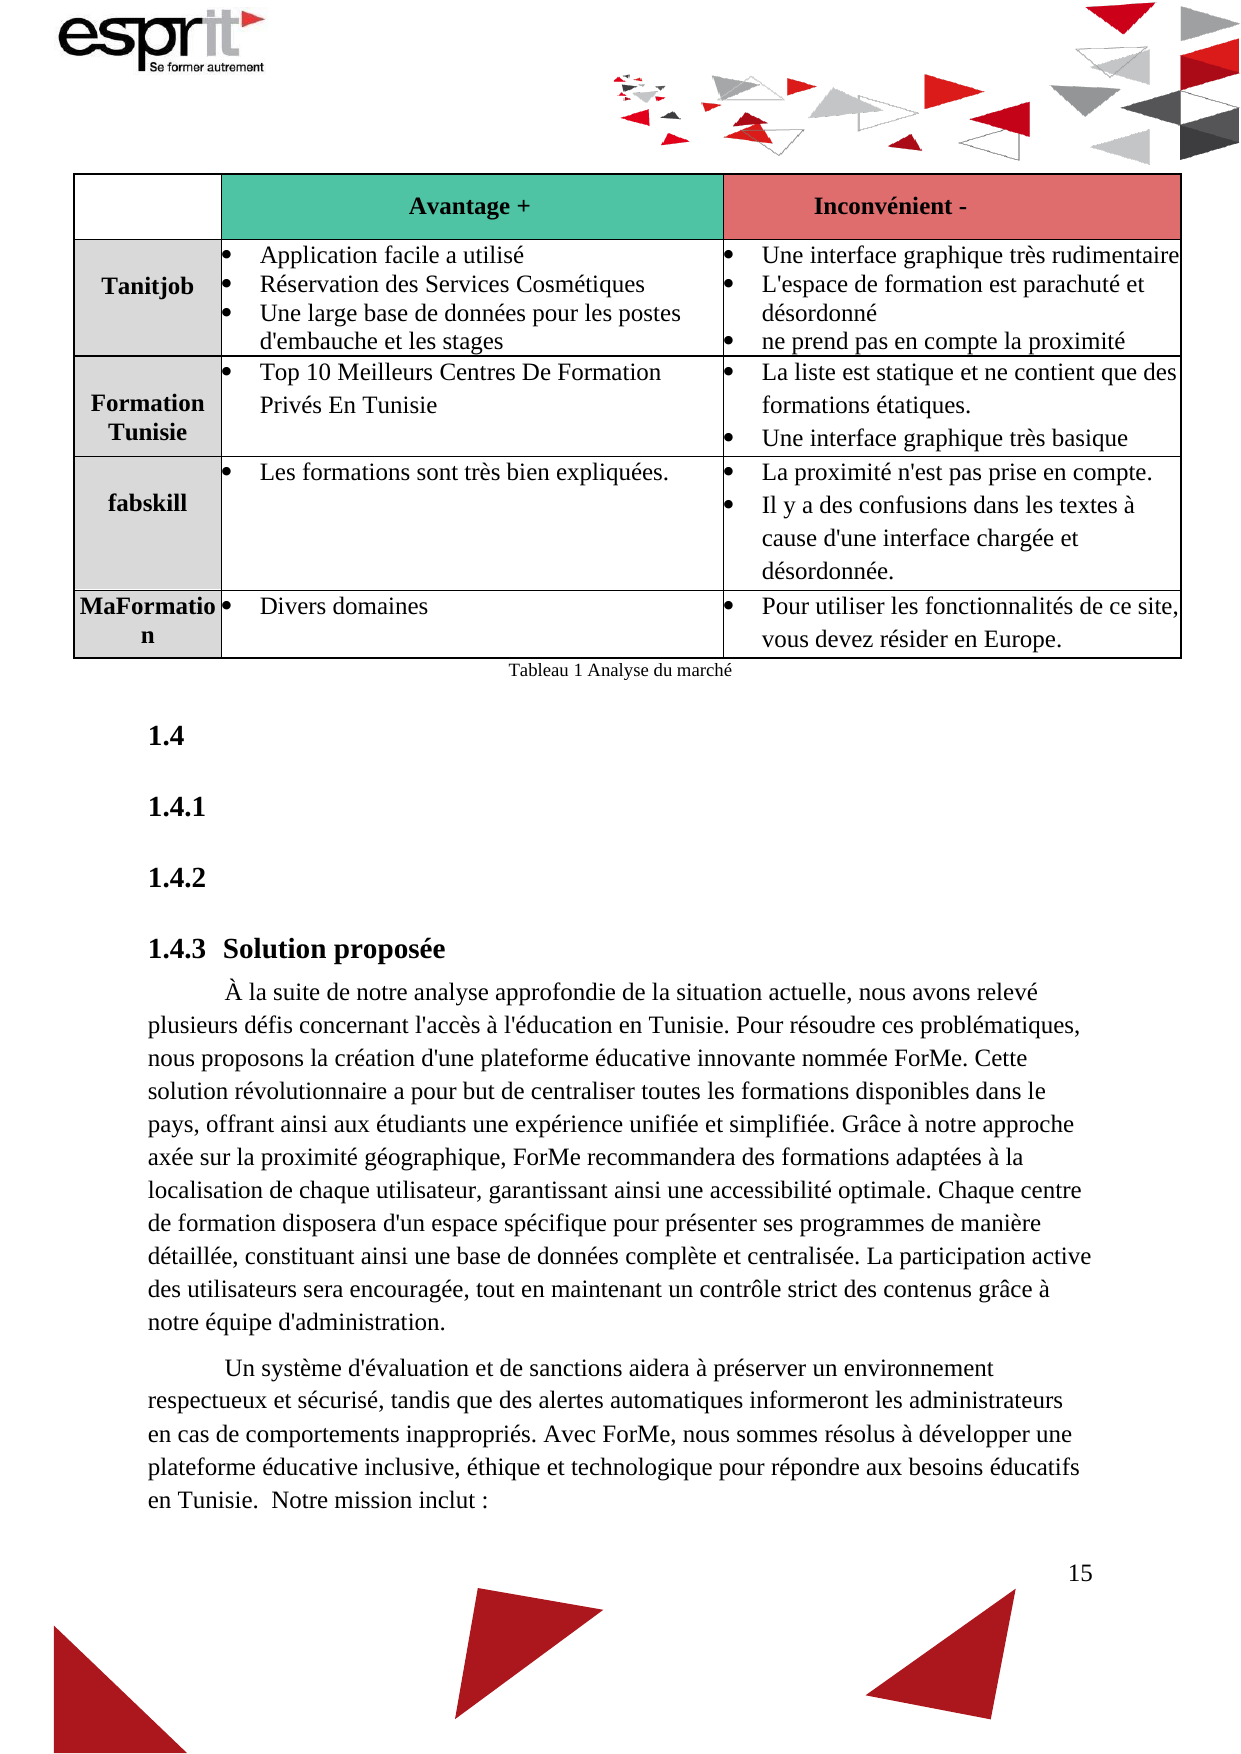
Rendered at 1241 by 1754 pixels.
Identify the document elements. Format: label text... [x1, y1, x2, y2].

picture [54, 7, 269, 75]
table_cell MaFormation [75, 591, 221, 657]
table_header Inconvénient - [724, 175, 1180, 239]
table_header [75, 175, 221, 239]
table_cell Tanitjob [75, 240, 221, 355]
table_cell Les formations sont très bien expliquées. [222, 457, 723, 589]
table_cell Pour utiliser les fonctionnalités de ce site, vous devez résider en Europe. [724, 591, 1180, 657]
table_cell La proximité n'est pas prise en compte. Il y a des confusions dans les textes à cause d'une interface chargée et désordonnée. [724, 457, 1180, 589]
subtitle Solution proposée [148, 931, 1093, 964]
text À la suite de notre analyse approfondie de la situation actuelle, nous avons relevé plusieurs défis concernant l'accès à l'éducation en Tunisie. Pour résoudre ces problématiques, nous proposons la création d'une plateforme éducative innovante nommée ForMe. Cette solution révolutionnaire a pour but de centraliser toutes les formations disponibles dans le pays, offrant ainsi aux étudiants une expérience unifiée et simplifiée. Grâce à notre approche axée sur la proximité géographique, ForMe recommandera des formations adaptées à la localisation de chaque utilisateur, garantissant ainsi une accessibilité optimale. Chaque centre de formation disposera d'un espace spécifique pour présenter ses programmes de manière détaillée, constituant ainsi une base de données complète et centralisée. La participation active des utilisateurs sera encouragée, tout en maintenant un contrôle strict des contenus grâce à notre équipe d'administration. [148, 977, 1093, 1336]
table_cell La liste est statique et ne contient que des formations étatiques. Une interface graphique très basique [724, 357, 1180, 456]
table_cell Une interface graphique très rudimentaire L'espace de formation est parachuté et désordonné ne prend pas en compte la proximité [724, 240, 1180, 355]
picture [613, 0, 1241, 167]
table_cell fabskill [75, 457, 221, 589]
table_cell Top 10 Meilleurs Centres De Formation Privés En Tunisie [222, 357, 723, 456]
table_cell Formation Tunisie [75, 357, 221, 456]
table_cell Application facile a utilisé Réservation des Services Cosmétiques Une large base de données pour les postes d'embauche et les stages [222, 240, 723, 355]
table_header Avantage + [222, 175, 723, 239]
table_cell Divers domaines [222, 591, 723, 657]
text Tableau 1 Analyse du marché [148, 659, 1093, 680]
text Un système d'évaluation et de sanctions aidera à préserver un environnement respectueux et sécurisé, tandis que des alertes automatiques informeront les administrateurs en cas de comportements inappropriés. Avec ForMe, nous sommes résolus à développer une plateforme éducative inclusive, éthique et technologique pour répondre aux besoins éducatifs en Tunisie. Notre mission inclut : [148, 1353, 1093, 1513]
